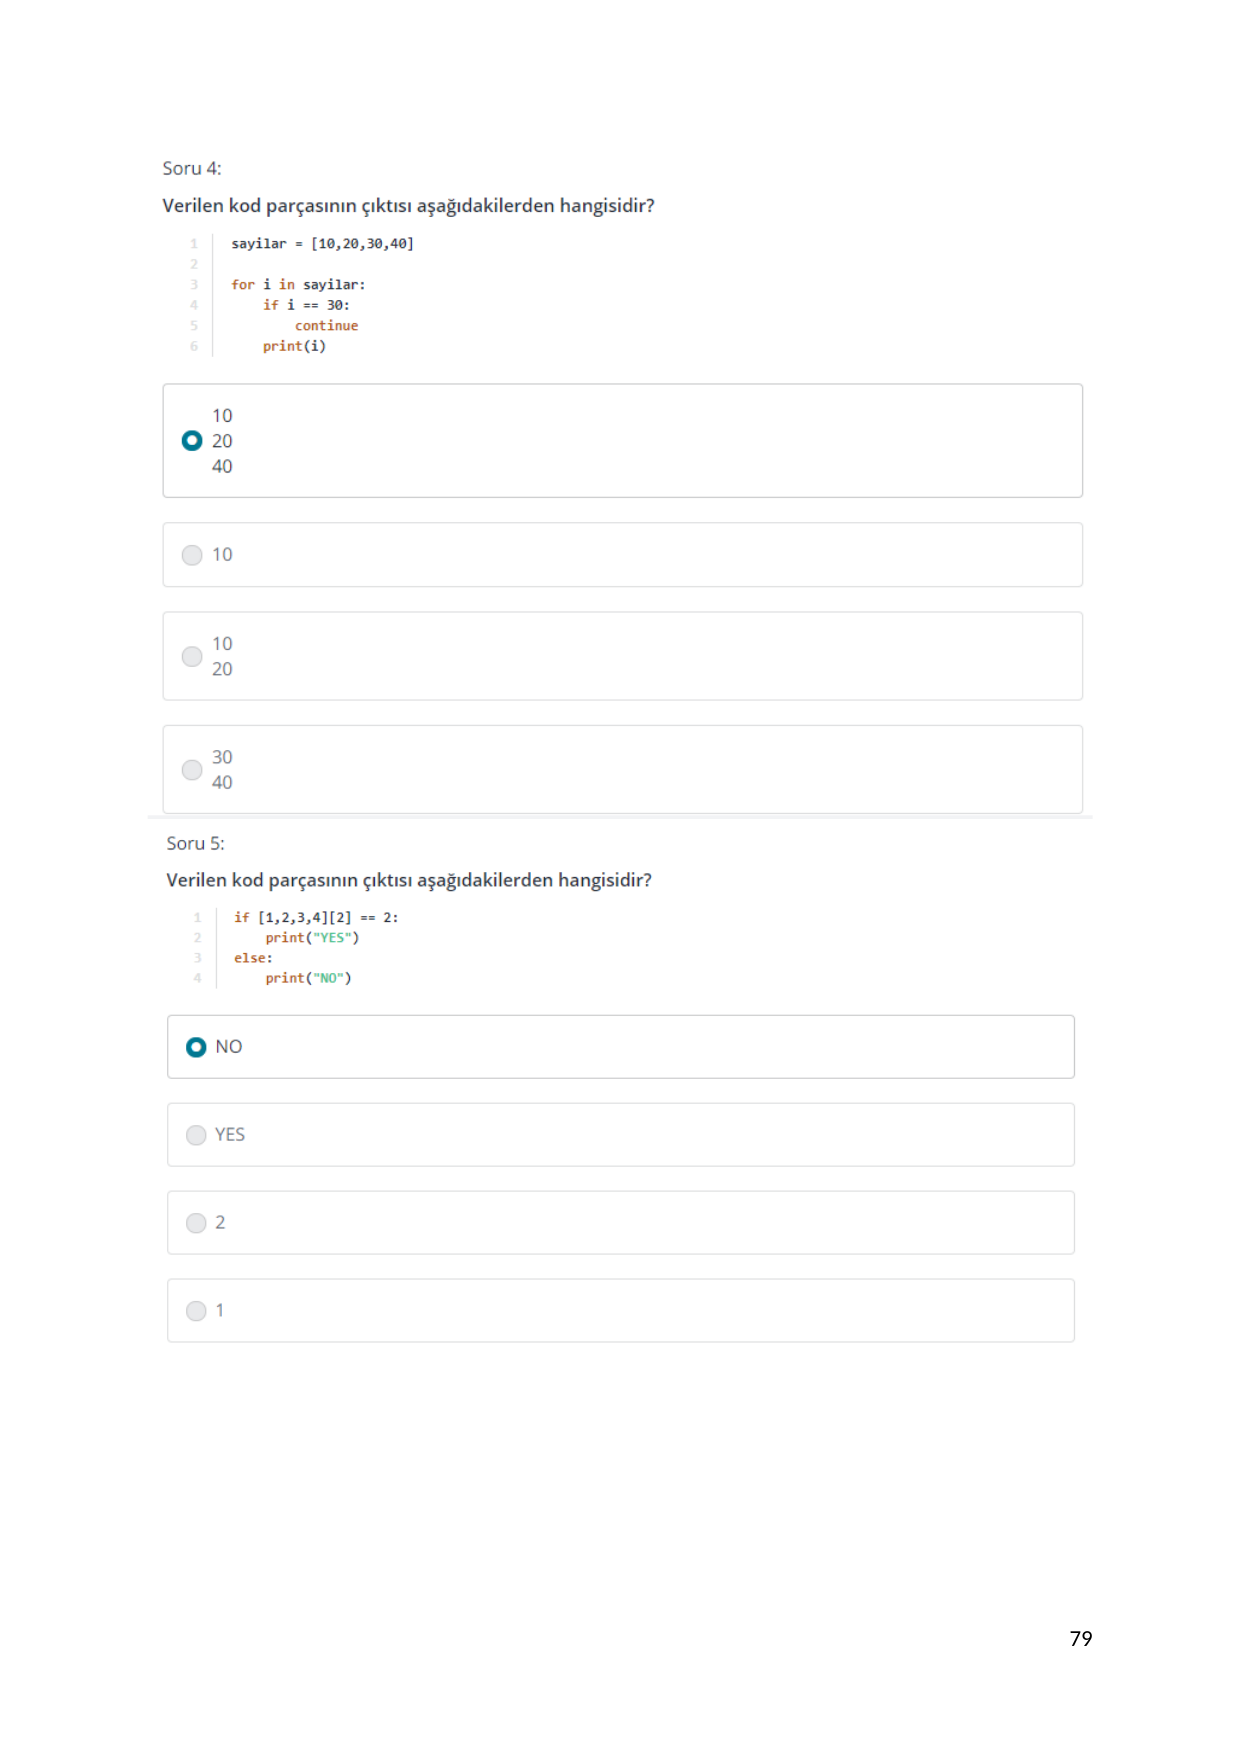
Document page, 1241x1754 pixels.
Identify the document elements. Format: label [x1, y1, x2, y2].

picture [147, 147, 1093, 819]
picture [147, 820, 1093, 1370]
